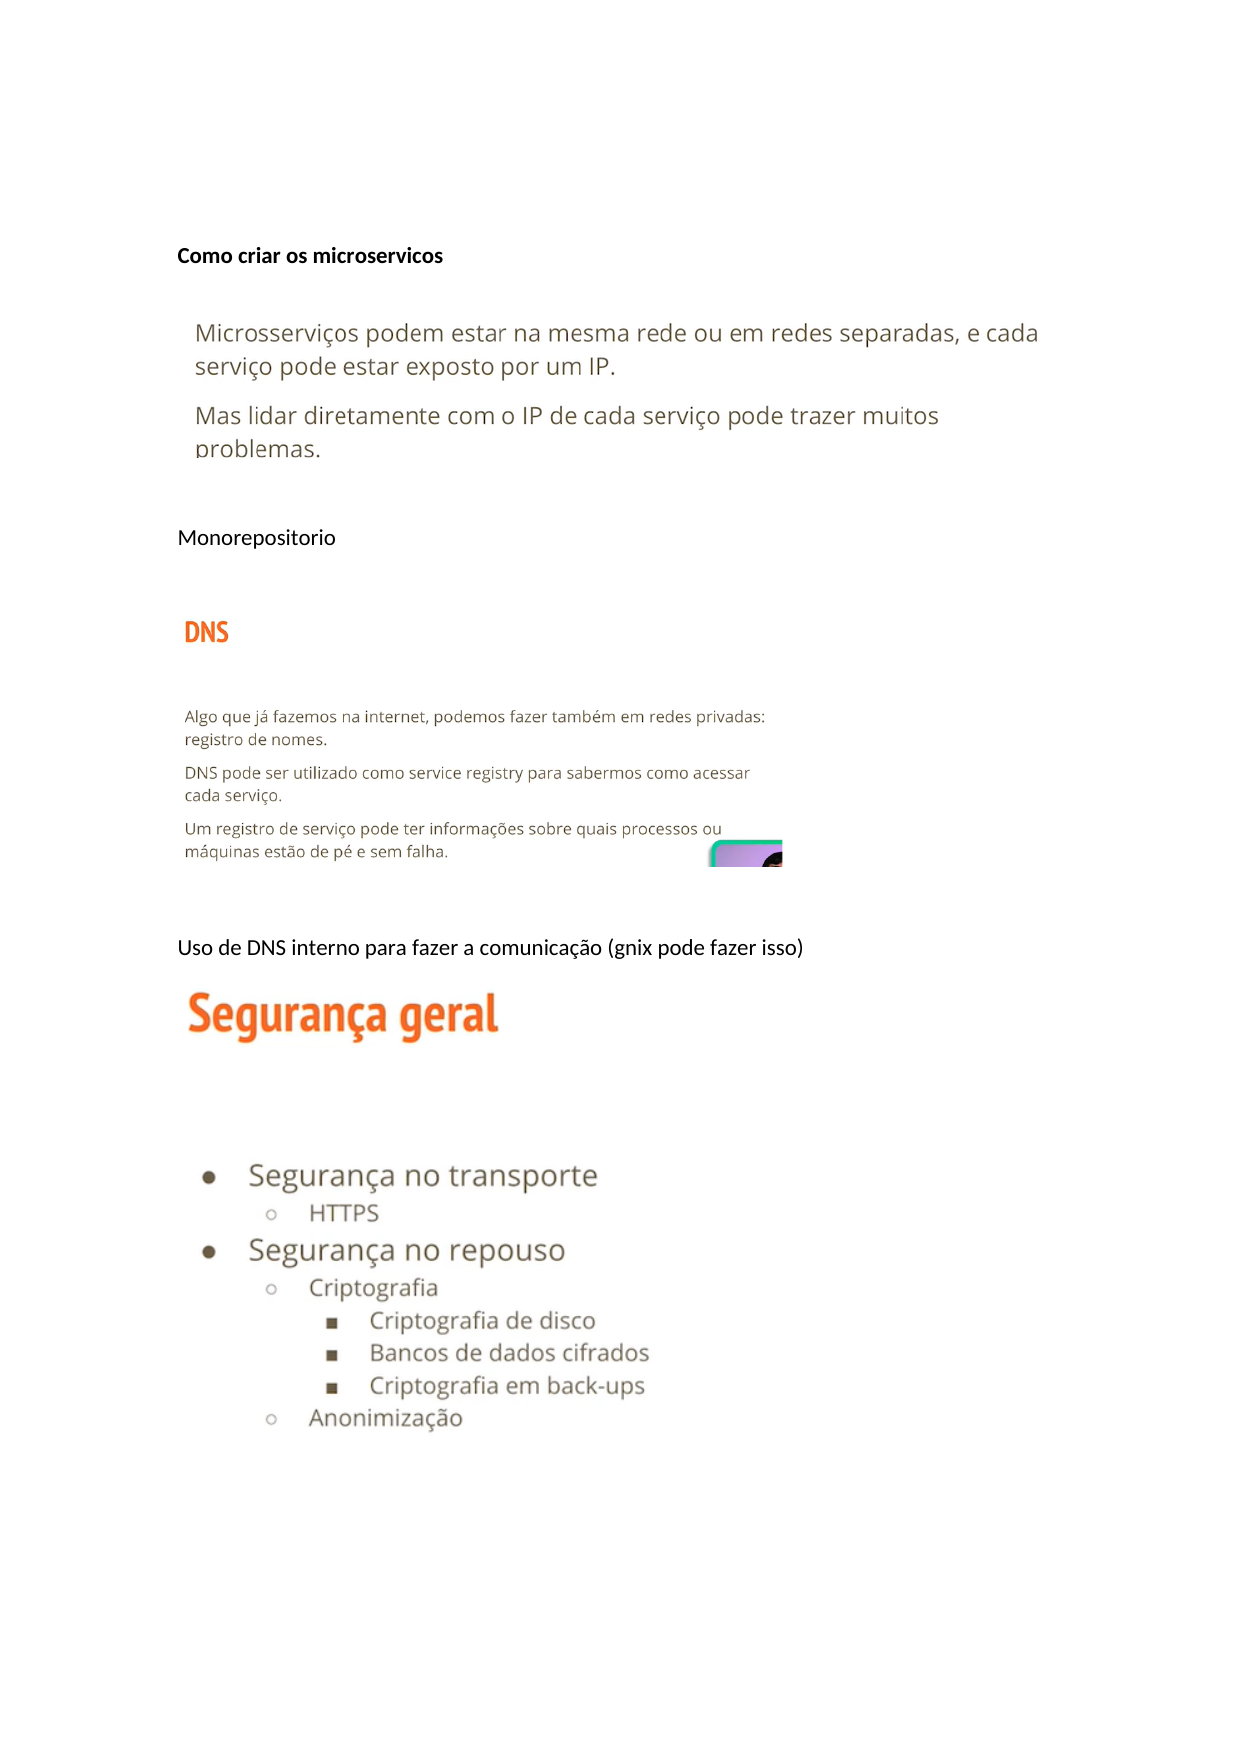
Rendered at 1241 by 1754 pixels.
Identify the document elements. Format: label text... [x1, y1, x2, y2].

picture [177, 301, 1063, 458]
text Como criar os microservicos [177, 241, 1063, 301]
text Uso de DNS interno para fazer a comunicação (gnix pode fazer isso) [177, 933, 1063, 961]
text Monorepositorio [177, 523, 1063, 551]
picture [177, 979, 768, 1488]
picture [177, 617, 783, 867]
